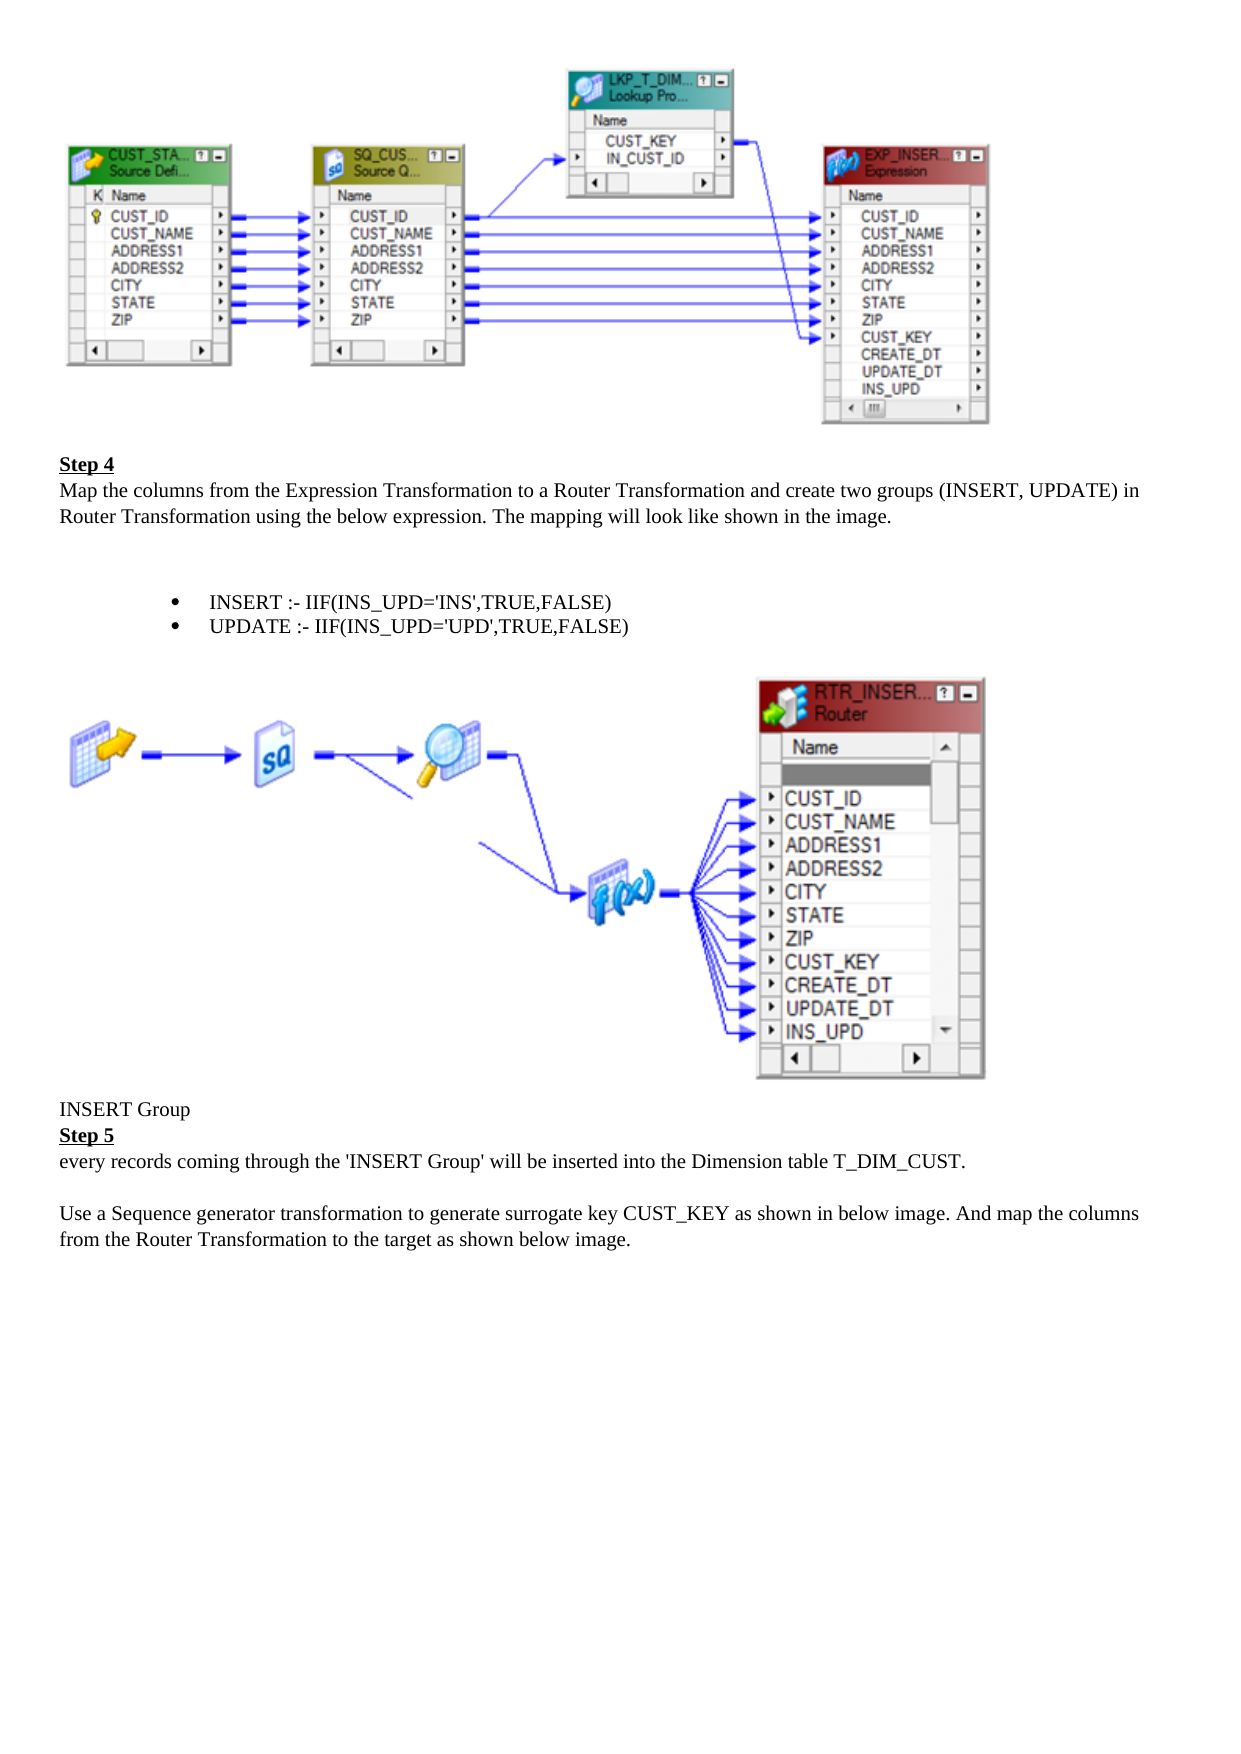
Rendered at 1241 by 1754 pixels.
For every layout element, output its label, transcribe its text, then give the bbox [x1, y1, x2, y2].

picture [59, 59, 997, 434]
subtitle INSERT Group [59, 1097, 1181, 1121]
list UPDATE :- IIF(INS_UPD='UPD',TRUE,FALSE) [172, 614, 1181, 638]
list INSERT :- IIF(INS_UPD='INS',TRUE,FALSE) [172, 590, 1181, 614]
text Step 4 Map the columns from the Expression Transformation to a Router Transformation and create two groups (INSERT, UPDATE) in Router Transformation using the below expression. The mapping will look like shown in the image. [59, 452, 1181, 558]
text Step 5 every records coming through the 'INSERT Group' will be inserted into the Dimension table T_DIM_CUST. Use a Sequence generator transformation to generate surrogate key CUST_KEY as shown in below image. And map the columns from the Router Transformation to the target as shown below image. [59, 1123, 1181, 1251]
picture [59, 667, 997, 1091]
